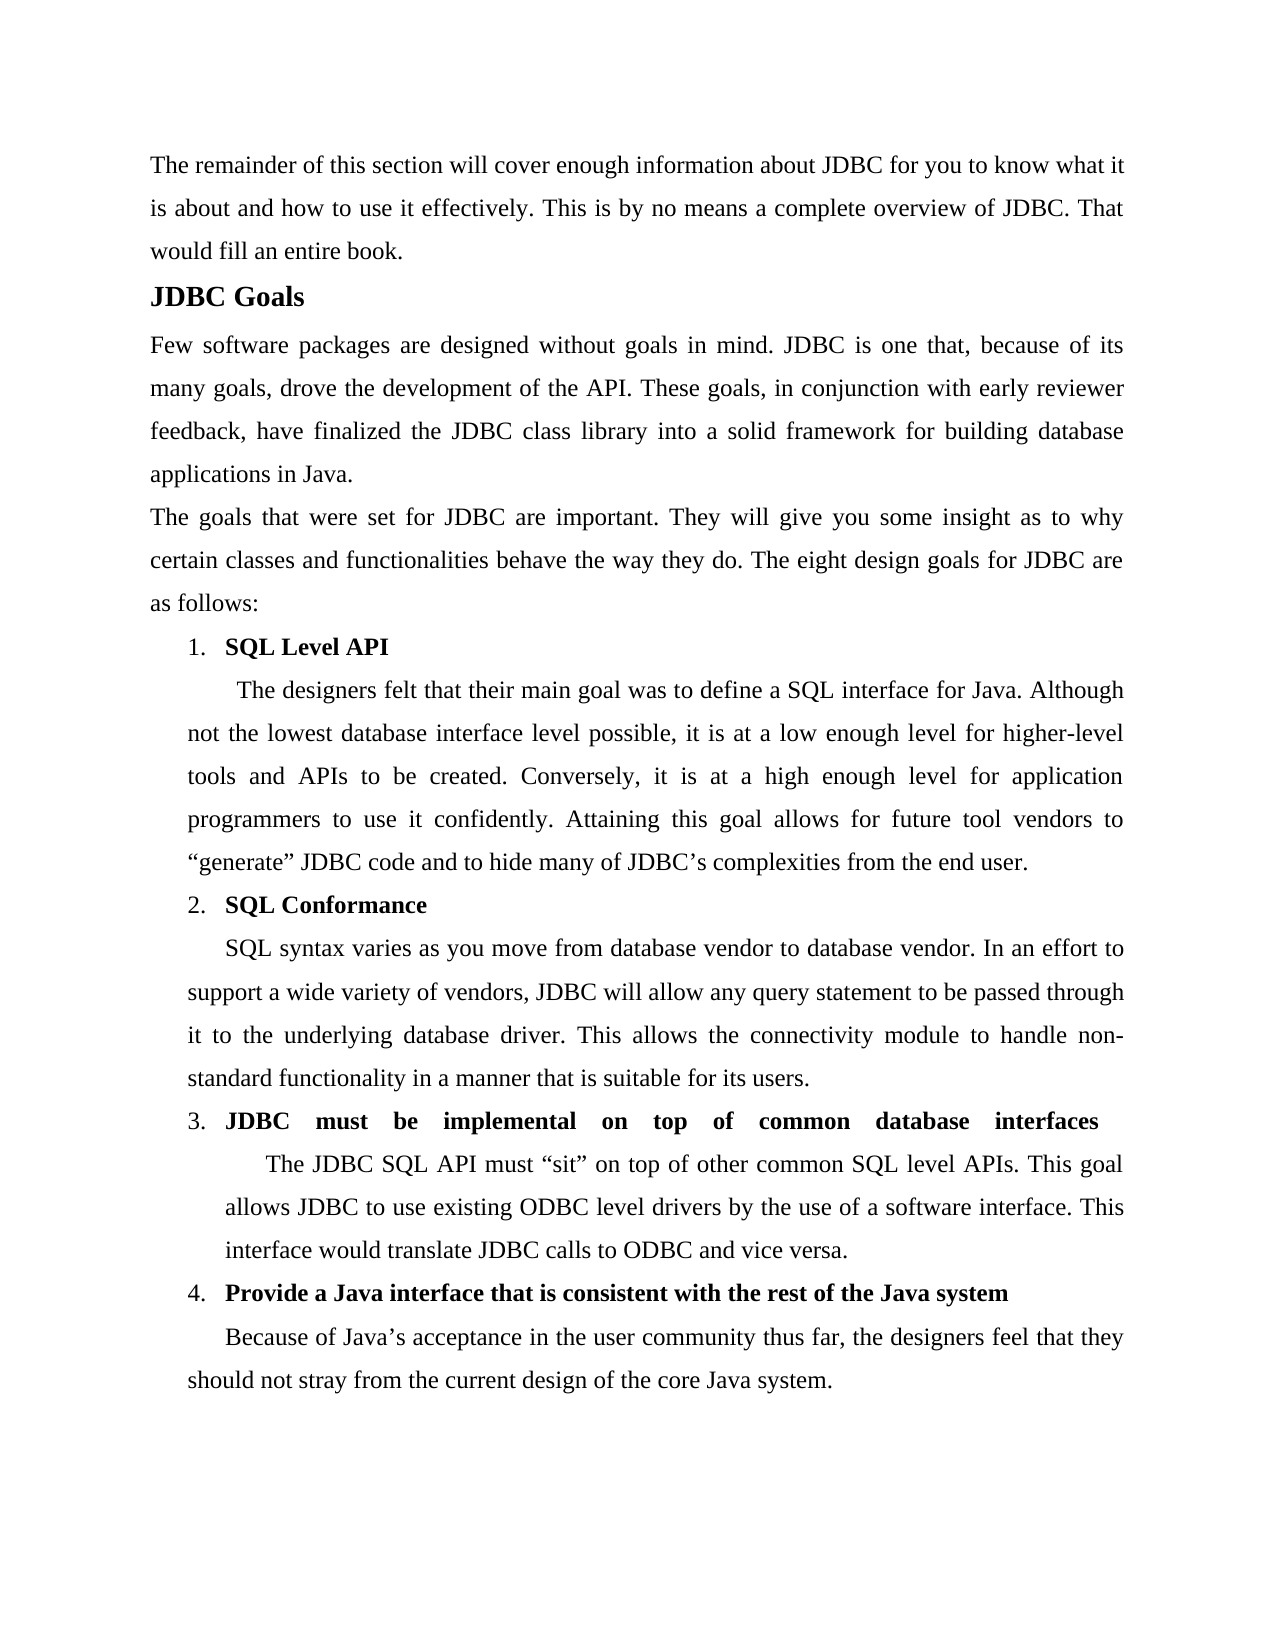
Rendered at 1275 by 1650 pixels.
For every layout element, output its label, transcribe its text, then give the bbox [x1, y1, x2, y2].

list Provide a Java interface that is consistent with the rest of the Java system [187, 1278, 1125, 1307]
text SQL syntax varies as you move from database vendor to database vendor. In an effort to support a wide variety of vendors, JDBC will allow any query statement to be passed through it to the underlying database driver. This allows the connectivity module to handle non-standard functionality in a manner that is suitable for its users. [187, 933, 1125, 1092]
list SQL Level API [187, 632, 1125, 660]
text The remainder of this section will cover enough information about JDBC for you to know what it is about and how to use it effectively. This is by no means a complete overview of JDBC. That would fill an entire book. [150, 150, 1125, 265]
list JDBC must be implemental on top of common database interfaces The JDBC SQL API must “sit” on top of other common SQL level APIs. This goal allows JDBC to use existing ODBC level drivers by the use of a software interface. This interface would translate JDBC calls to ODBC and vice versa. [187, 1106, 1125, 1264]
text JDBC Goals [150, 279, 1125, 313]
text The designers felt that their main goal was to define a SQL interface for Java. Although not the lowest database interface level possible, it is at a low enough level for higher-level tools and APIs to be created. Conversely, it is at a high enough level for application programmers to use it confidently. Attaining this goal allows for future tool vendors to “generate” JDBC code and to hide many of JDBC’s complexities from the end user. [187, 675, 1125, 876]
text The goals that were set for JDBC are important. They will give you some insight as to why certain classes and functionalities behave the way they do. The eight design goals for JDBC are as follows: [150, 502, 1125, 617]
list SQL Conformance [187, 890, 1125, 919]
text Because of Java’s acceptance in the user community thus far, the designers feel that they should not stray from the current design of the core Java system. [187, 1322, 1125, 1393]
text Few software packages are designed without goals in mind. JDBC is one that, because of its many goals, drove the development of the API. These goals, in conjunction with early reviewer feedback, have finalized the JDBC class library into a solid framework for building database applications in Java. [150, 330, 1125, 488]
